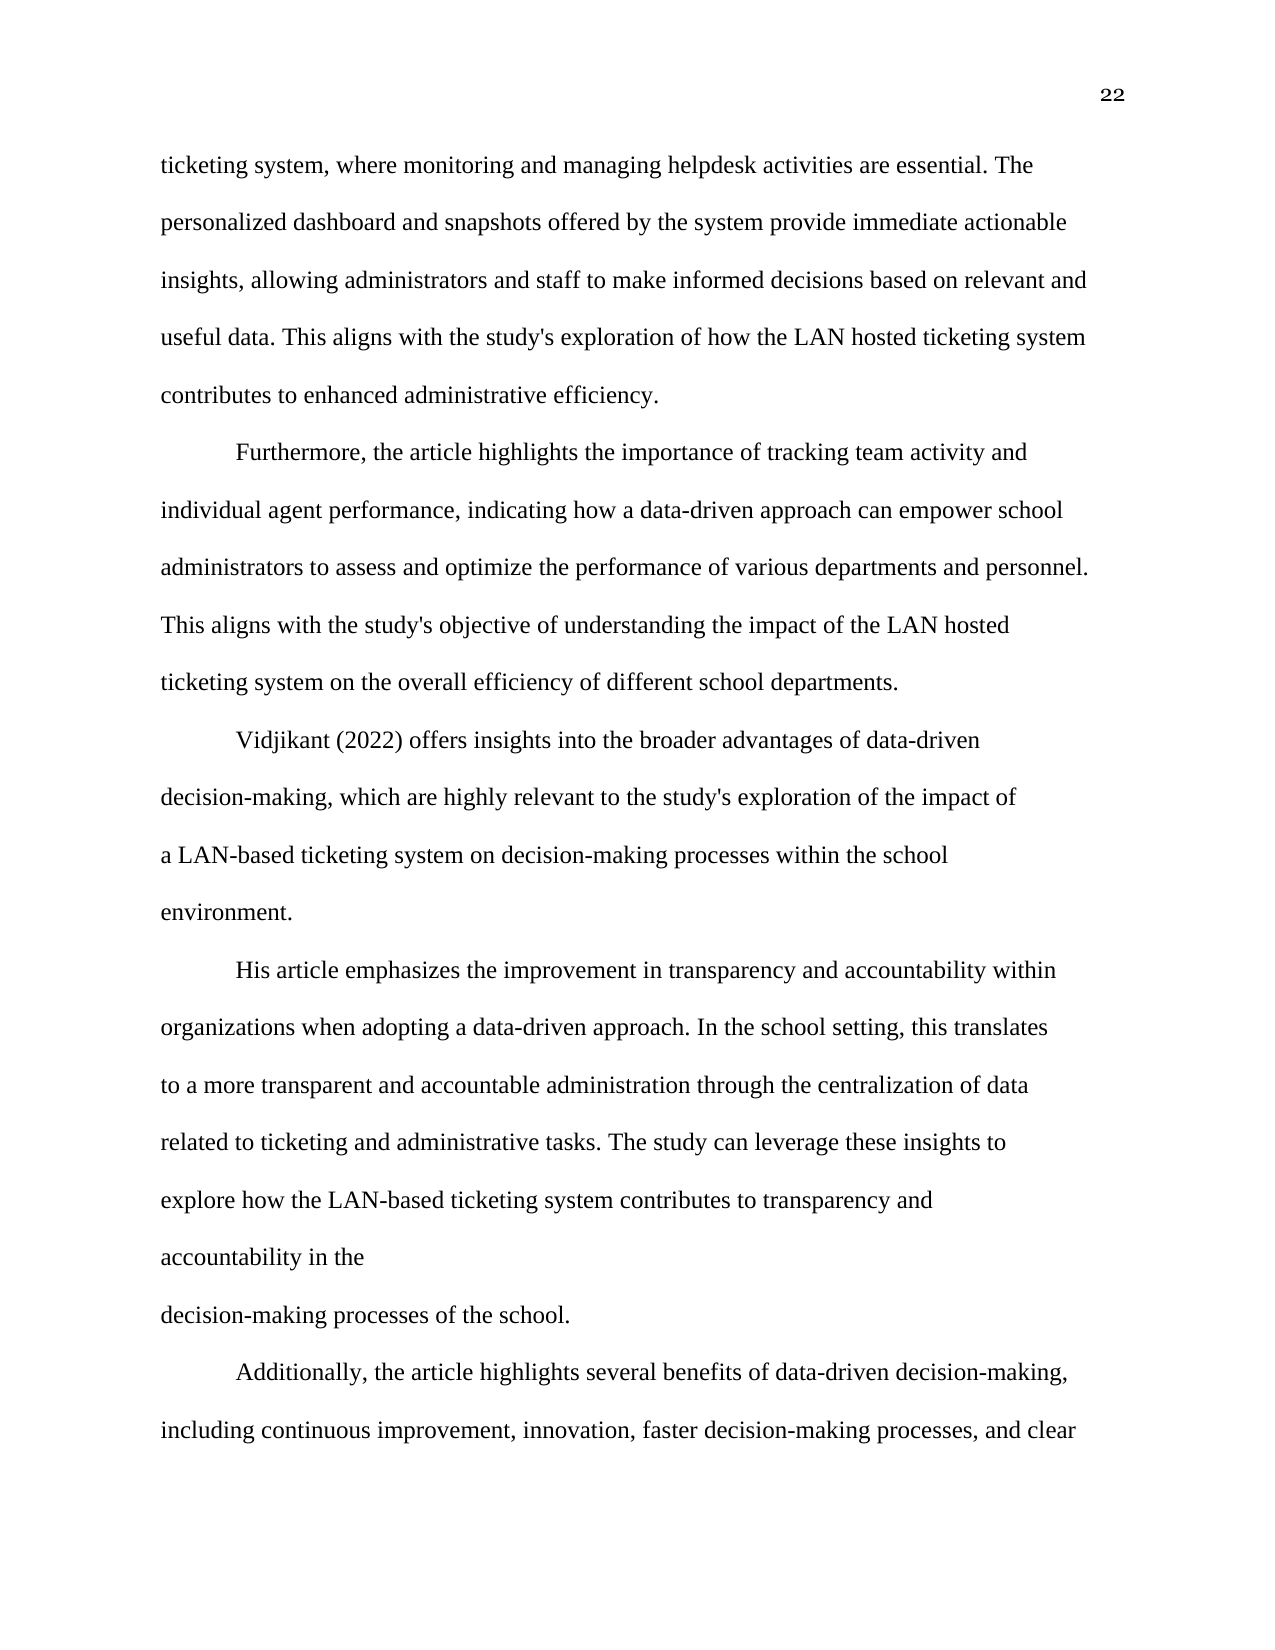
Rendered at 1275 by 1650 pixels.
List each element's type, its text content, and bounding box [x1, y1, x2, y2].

text decision-making processes of the school. [160, 1300, 1125, 1329]
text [160, 1357, 1094, 1444]
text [160, 150, 1094, 409]
text Furthermore, the article highlights the importance of tracking team activity and individual agent performance, indicating how a data-driven approach can empower school administrators to assess and optimize the performance of various departments and personnel. This aligns with the study's objective of understanding the impact of the LAN hosted ticketing system on the overall efficiency of different school departments. [160, 437, 1094, 696]
text His article emphasizes the improvement in transparency and accountability within organizations when adopting a data-driven approach. In the school setting, this translates to a more transparent and accountable administration through the centralization of data related to ticketing and administrative tasks. The study can leverage these insights to explore how the LAN-based ticketing system contributes to transparency and accountability in the [160, 955, 1069, 1271]
text Vidjikant (2022) offers insights into the broader advantages of data-driven decision-making, which are highly relevant to the study's exploration of the impact of a LAN-based ticketing system on decision-making processes within the school environment. [160, 725, 1031, 926]
